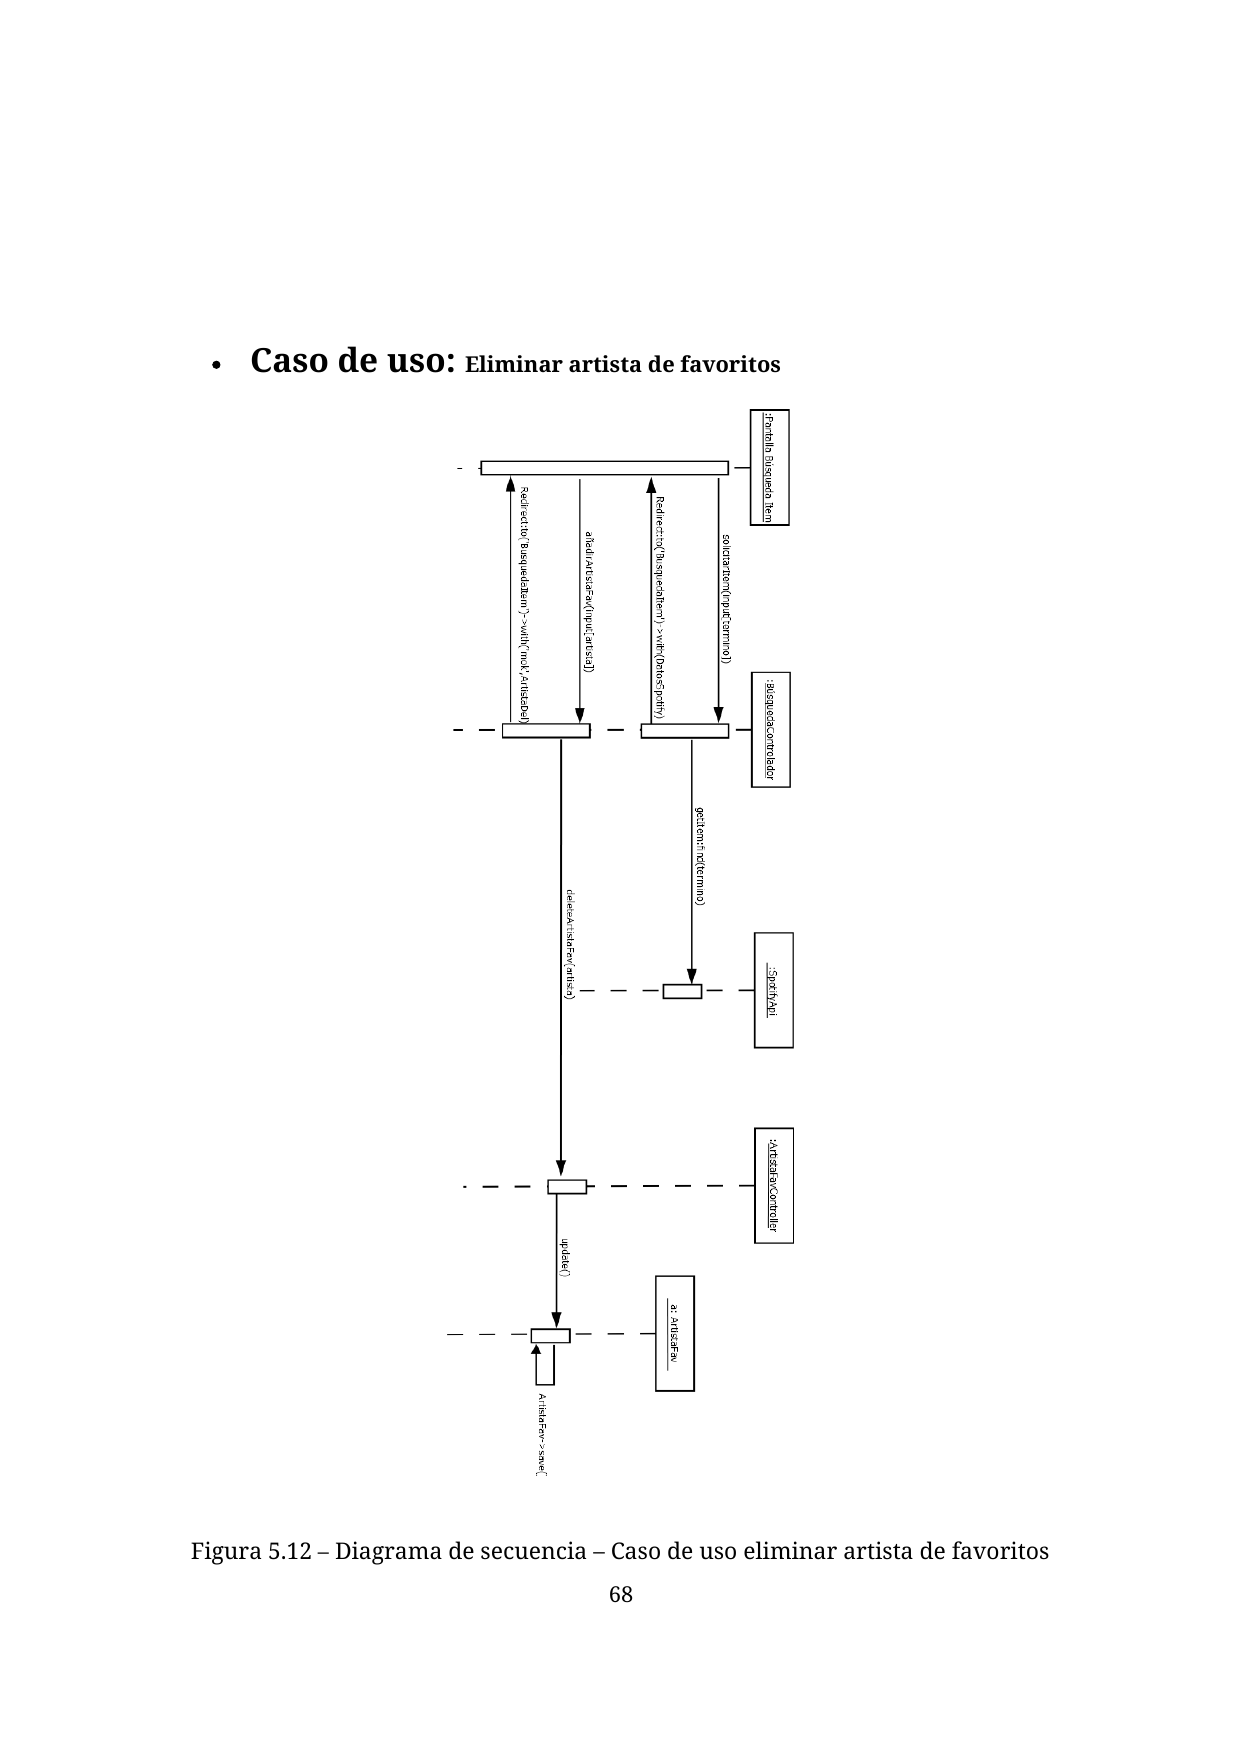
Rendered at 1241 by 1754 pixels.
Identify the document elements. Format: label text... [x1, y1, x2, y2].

picture [446, 409, 794, 1476]
text Figura 5.12 – Diagrama de secuencia – Caso de uso eliminar artista de favoritos [175, 1535, 1065, 1566]
list Caso de uso: Eliminar artista de favoritos [212, 337, 1065, 382]
